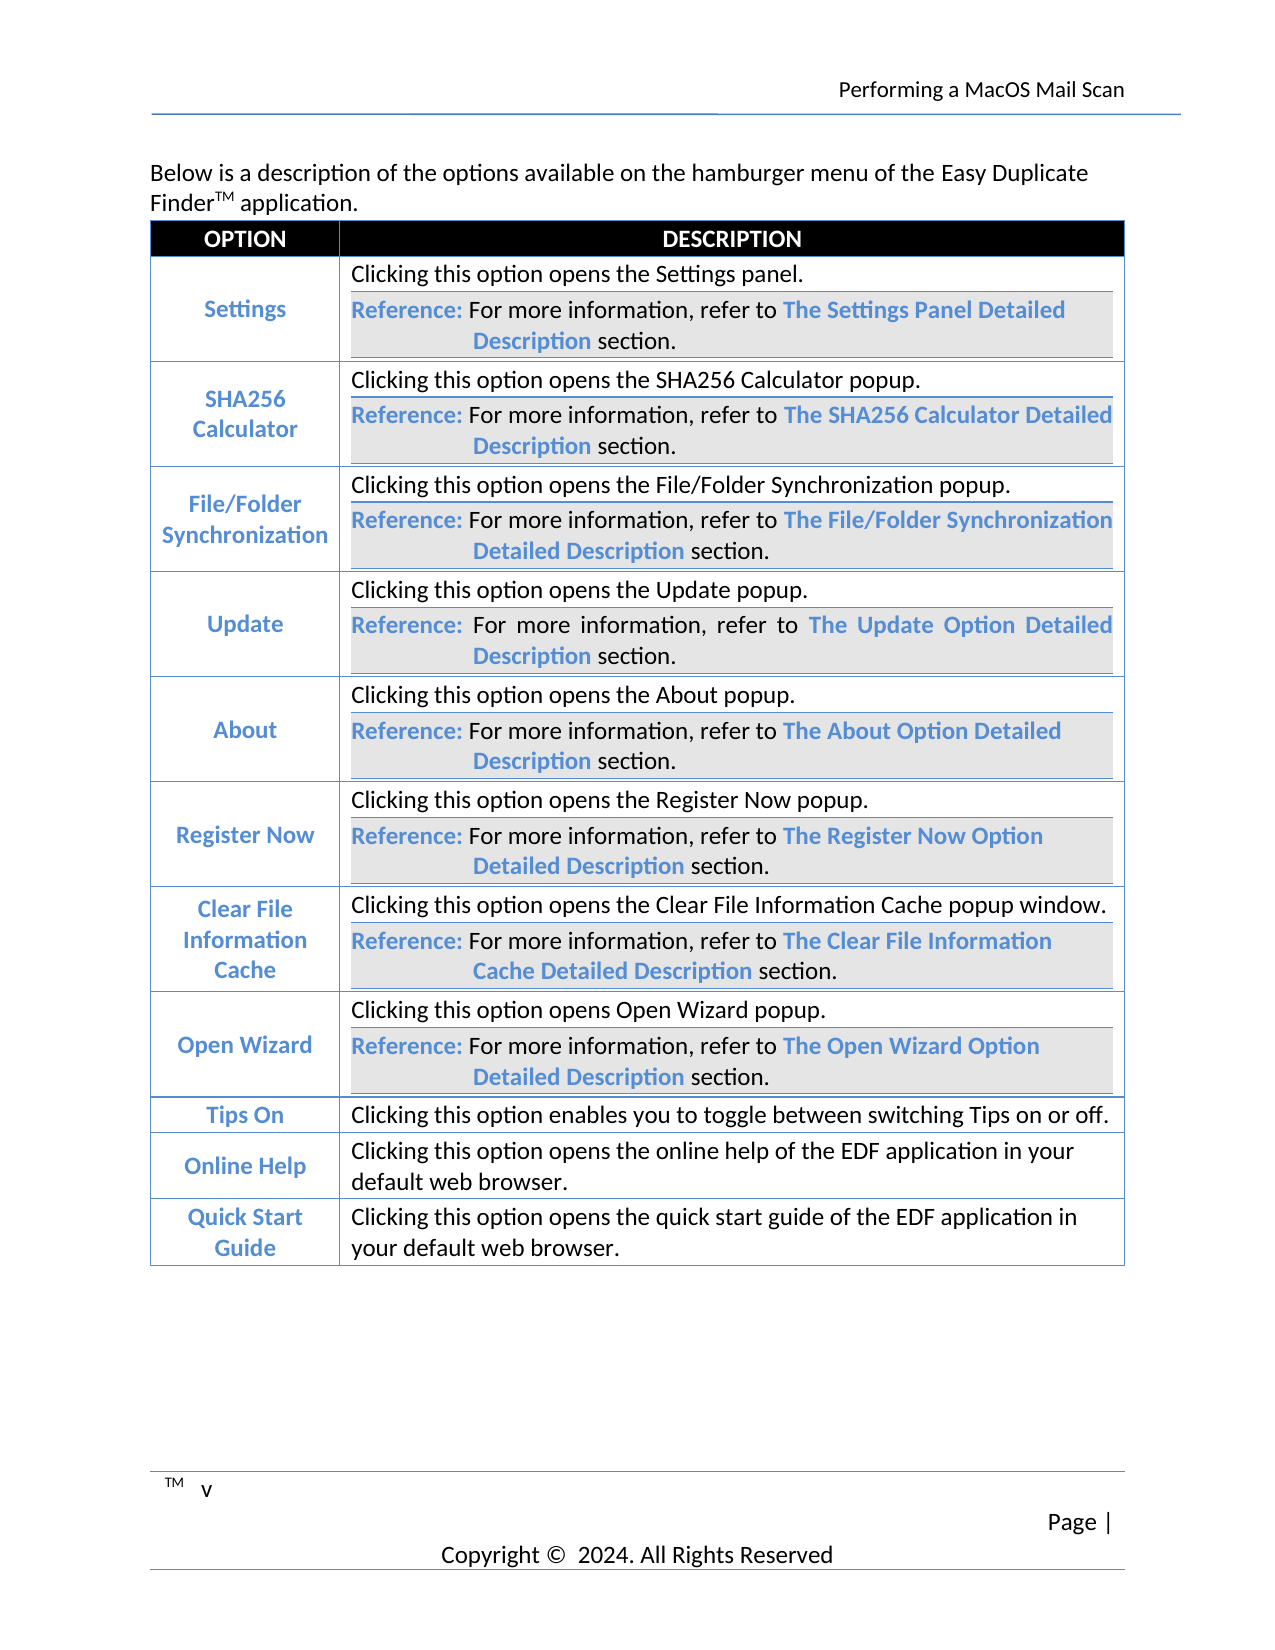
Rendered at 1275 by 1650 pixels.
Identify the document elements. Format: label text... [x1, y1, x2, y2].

table_cell File/Folder Synchronization [151, 467, 339, 571]
table_cell Online Help [151, 1133, 339, 1198]
table_cell Clear File Information Cache [151, 887, 339, 991]
table_cell Clicking this option opens the online help of the EDF application in your default web browser. [340, 1133, 1124, 1198]
table_cell Clicking this option opens the Clear File Information Cache popup window. Reference: For more information, refer to The Clear File Information Cache Detailed Description section. [340, 887, 1124, 991]
table_cell Clicking this option opens the About popup. Reference: For more information, refer to The About Option Detailed Description section. [340, 677, 1124, 781]
table_header DESCRIPTION [340, 221, 1124, 256]
table_cell Update [151, 572, 339, 676]
table_cell Tips On [151, 1098, 339, 1132]
table_cell Clicking this option opens the Register Now popup. Reference: For more information, refer to The Register Now Option Detailed Description section. [340, 782, 1124, 886]
table_cell About [151, 677, 339, 781]
table_cell Clicking this option opens the Settings panel. Reference: For more information, refer to The Settings Panel Detailed Description section. [340, 257, 1124, 361]
table_cell Clicking this option opens the Update popup. Reference: For more information, refer to The Update Option Detailed Description section. [340, 572, 1124, 676]
table_cell Clicking this option opens the SHA256 Calculator popup. Reference: For more information, refer to The SHA256 Calculator Detailed Description section. [340, 362, 1124, 466]
table_cell Settings [151, 257, 339, 361]
table_cell SHA256 Calculator [151, 362, 339, 466]
table_cell Clicking this option opens Open Wizard popup. Reference: For more information, refer to The Open Wizard Option Detailed Description section. [340, 992, 1124, 1096]
table_header OPTION [151, 221, 339, 256]
table_cell Clicking this option enables you to toggle between switching Tips on or off. [340, 1098, 1124, 1132]
table_cell Quick Start Guide [151, 1199, 339, 1264]
table_cell Clicking this option opens the File/Folder Synchronization popup. Reference: For more information, refer to The File/Folder Synchronization Detailed Description section. [340, 467, 1124, 571]
table_cell Register Now [151, 782, 339, 886]
table_cell Open Wizard [151, 992, 339, 1096]
table_cell Clicking this option opens the quick start guide of the EDF application in your default web browser. [340, 1199, 1124, 1264]
text Below is a description of the options available on the hamburger menu of the Easy Duplicate FinderTM application. [150, 157, 1125, 218]
